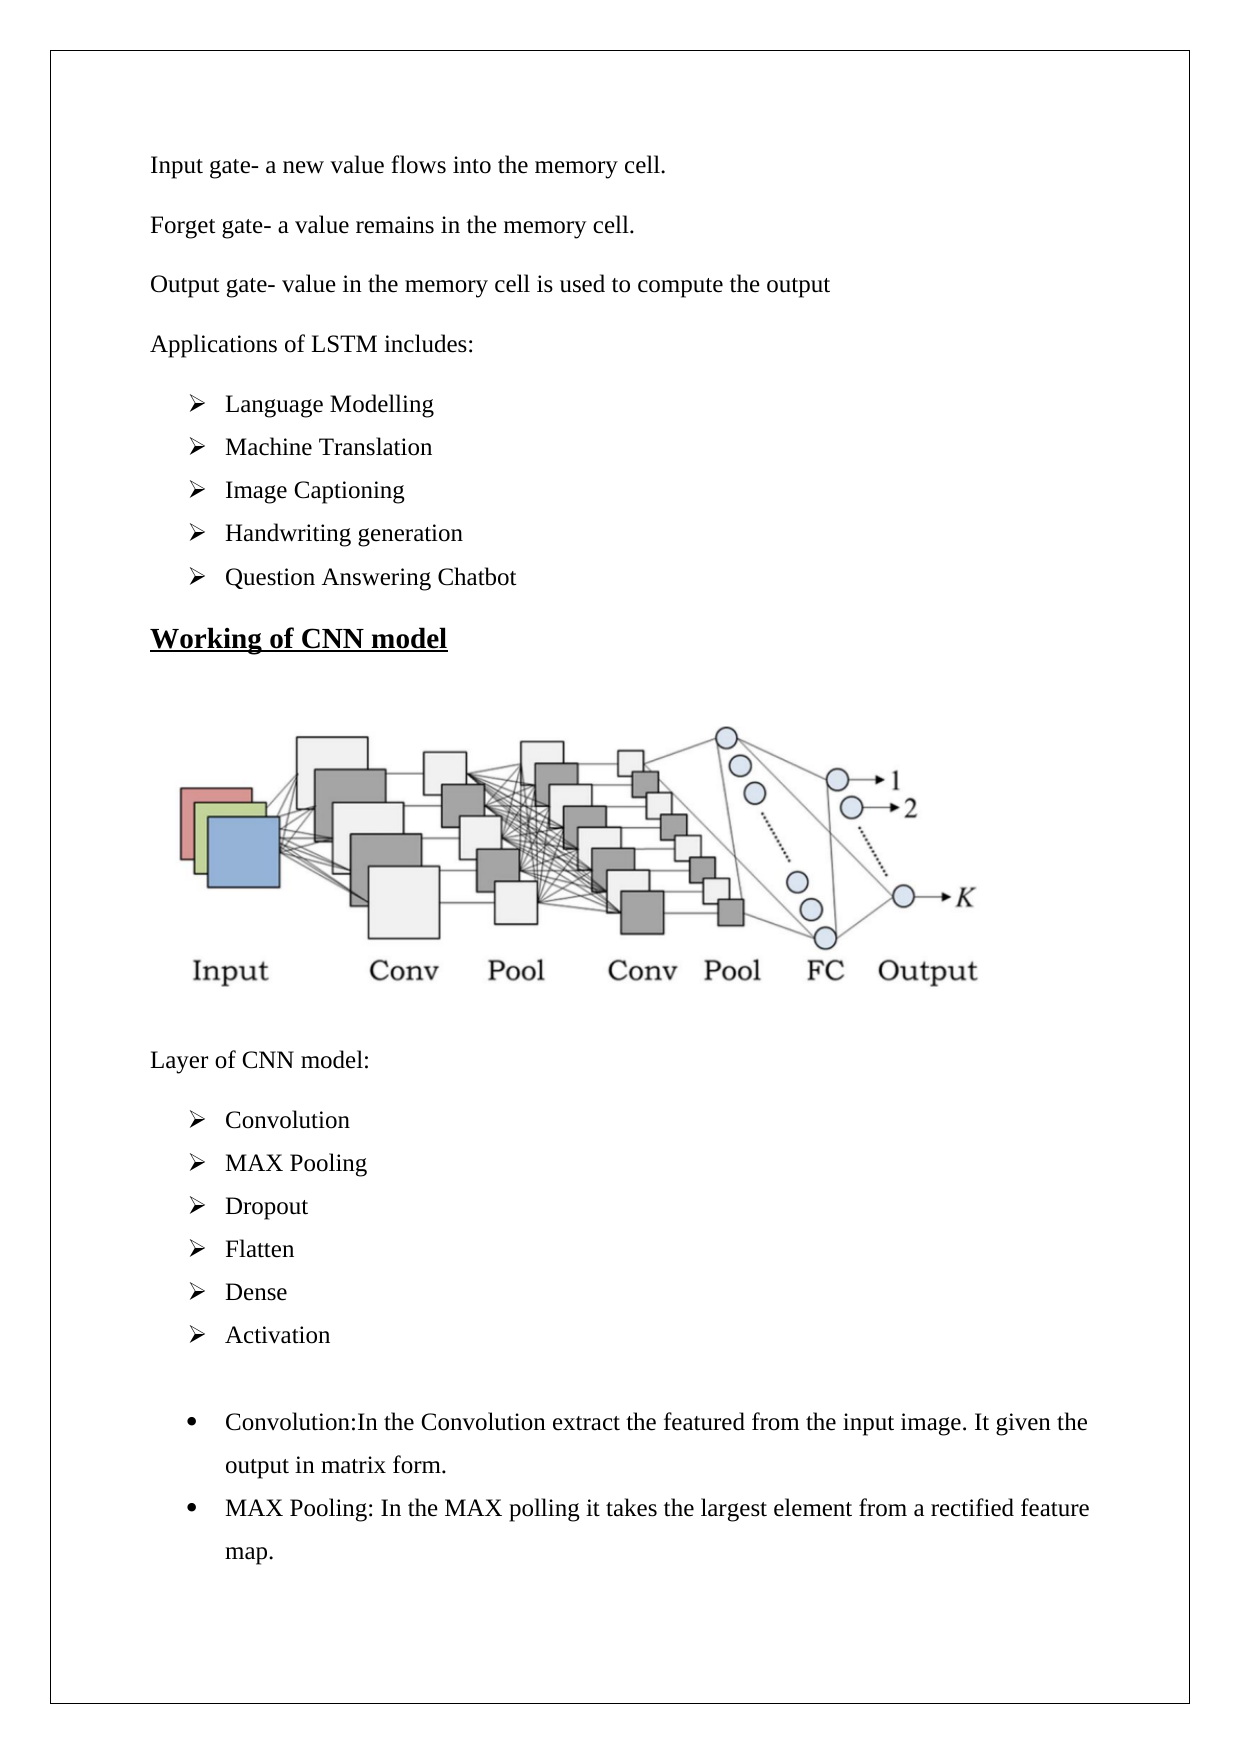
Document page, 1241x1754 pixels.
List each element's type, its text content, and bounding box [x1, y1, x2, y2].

text Layer of CNN model: [150, 1045, 1090, 1074]
list Dropout [187, 1191, 1090, 1220]
text Output gate- value in the memory cell is used to compute the output [150, 269, 1090, 298]
list Handwriting generation [187, 518, 1090, 547]
list Machine Translation [187, 432, 1090, 461]
list MAX Pooling [187, 1148, 1090, 1177]
list Dense [187, 1277, 1090, 1306]
text Working of CNN model [150, 621, 1090, 655]
list Flatten [187, 1234, 1090, 1263]
list MAX Pooling: In the MAX polling it takes the largest element from a rectified feature map. [187, 1493, 1090, 1565]
list Language Modelling [187, 389, 1090, 418]
picture [150, 688, 1002, 1015]
list Convolution [187, 1105, 1090, 1134]
text Applications of LSTM includes: [150, 329, 1090, 358]
list Convolution:In the Convolution extract the featured from the input image. It given the output in matrix form. [187, 1407, 1090, 1479]
text Input gate- a new value flows into the memory cell. [150, 150, 1090, 179]
list Question Answering Chatbot [187, 562, 1090, 590]
list Image Captioning [187, 475, 1090, 504]
list Activation [187, 1321, 1090, 1349]
text Forget gate- a value remains in the memory cell. [150, 210, 1090, 238]
